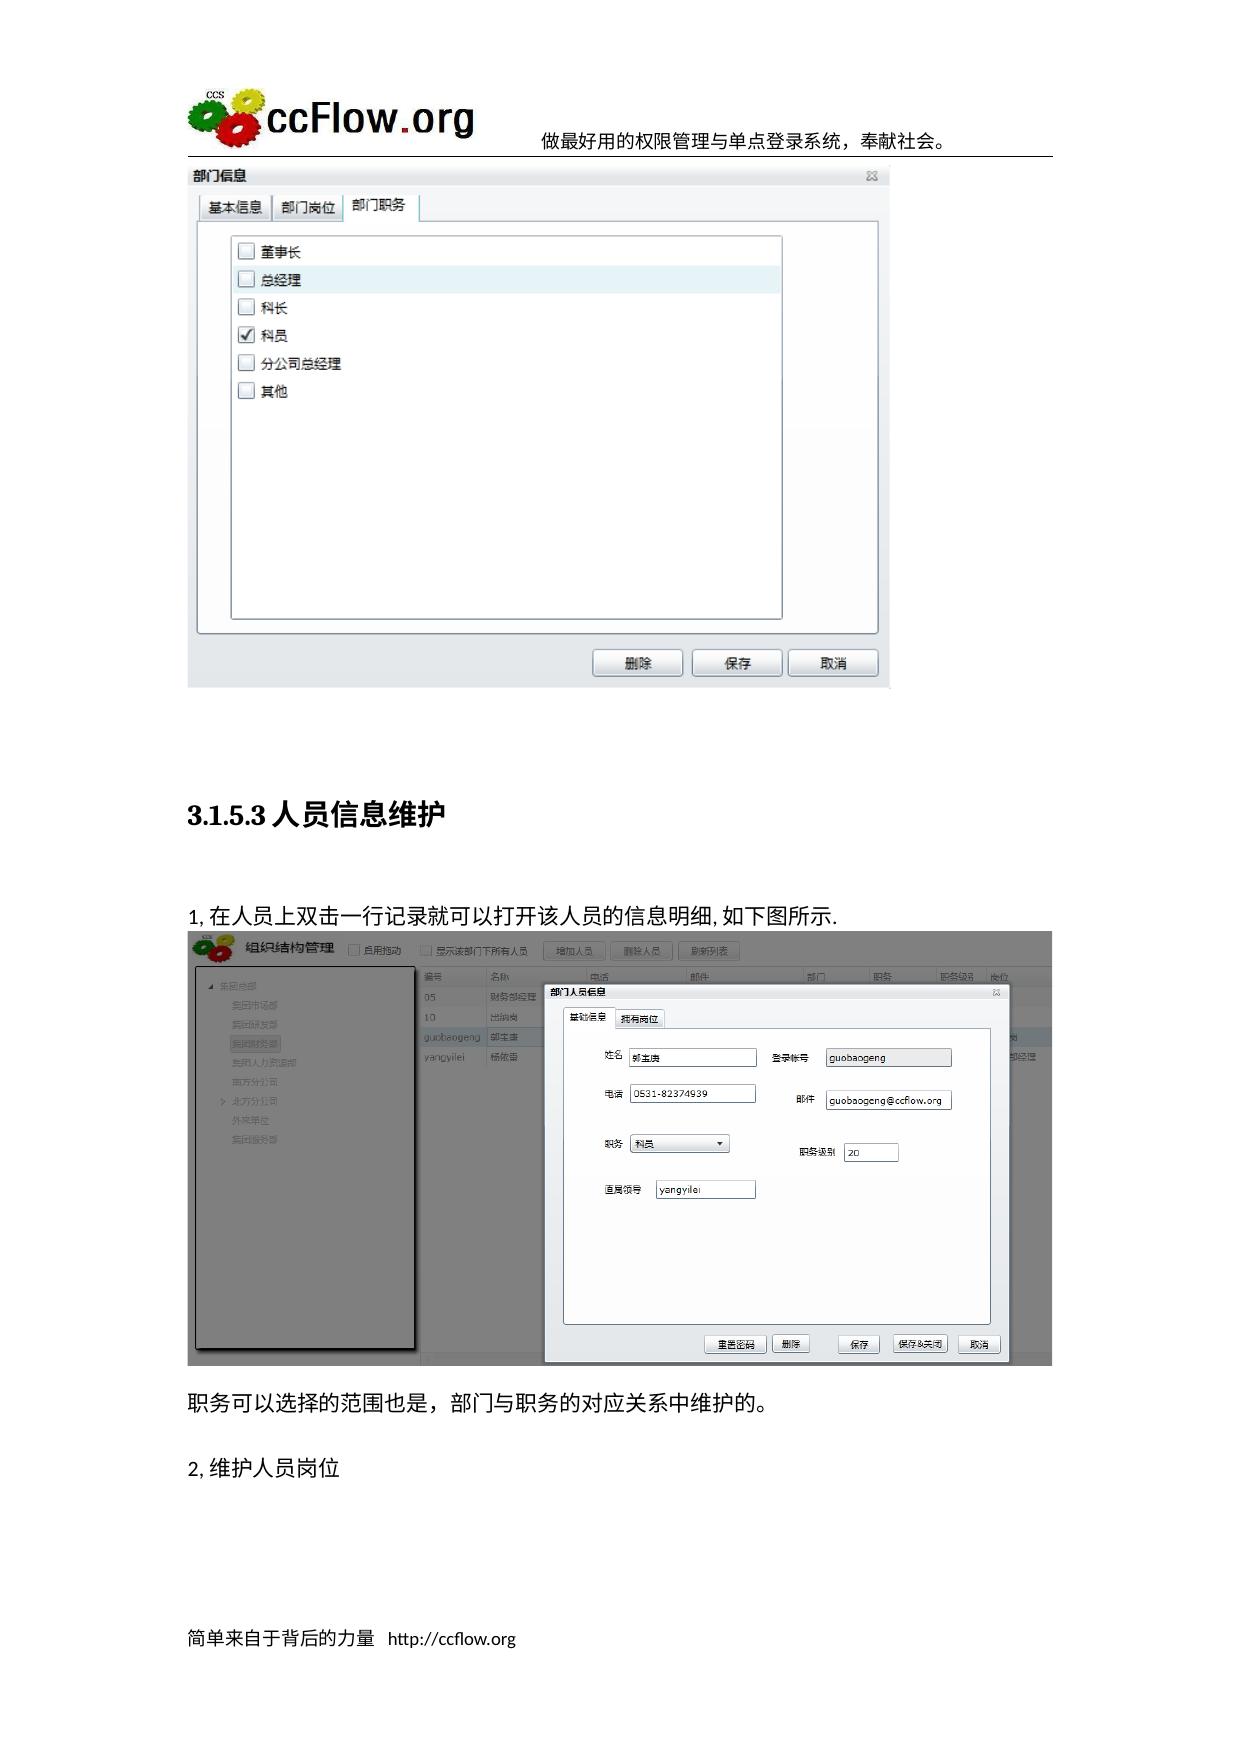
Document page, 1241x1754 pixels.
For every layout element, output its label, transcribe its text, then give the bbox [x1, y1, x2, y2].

text 2, 维护人员岗位 [187, 1451, 1053, 1483]
text 职务可以选择的范围也是，部门与职务的对应关系中维护的。 [187, 1386, 1053, 1418]
picture [187, 88, 478, 149]
picture [187, 931, 1053, 1366]
text 1, 在人员上双击一行记录就可以打开该人员的信息明细, 如下图所示. [187, 898, 1053, 931]
subtitle 3.1.5.3人员信息维护 [187, 780, 1053, 845]
picture [187, 165, 891, 689]
